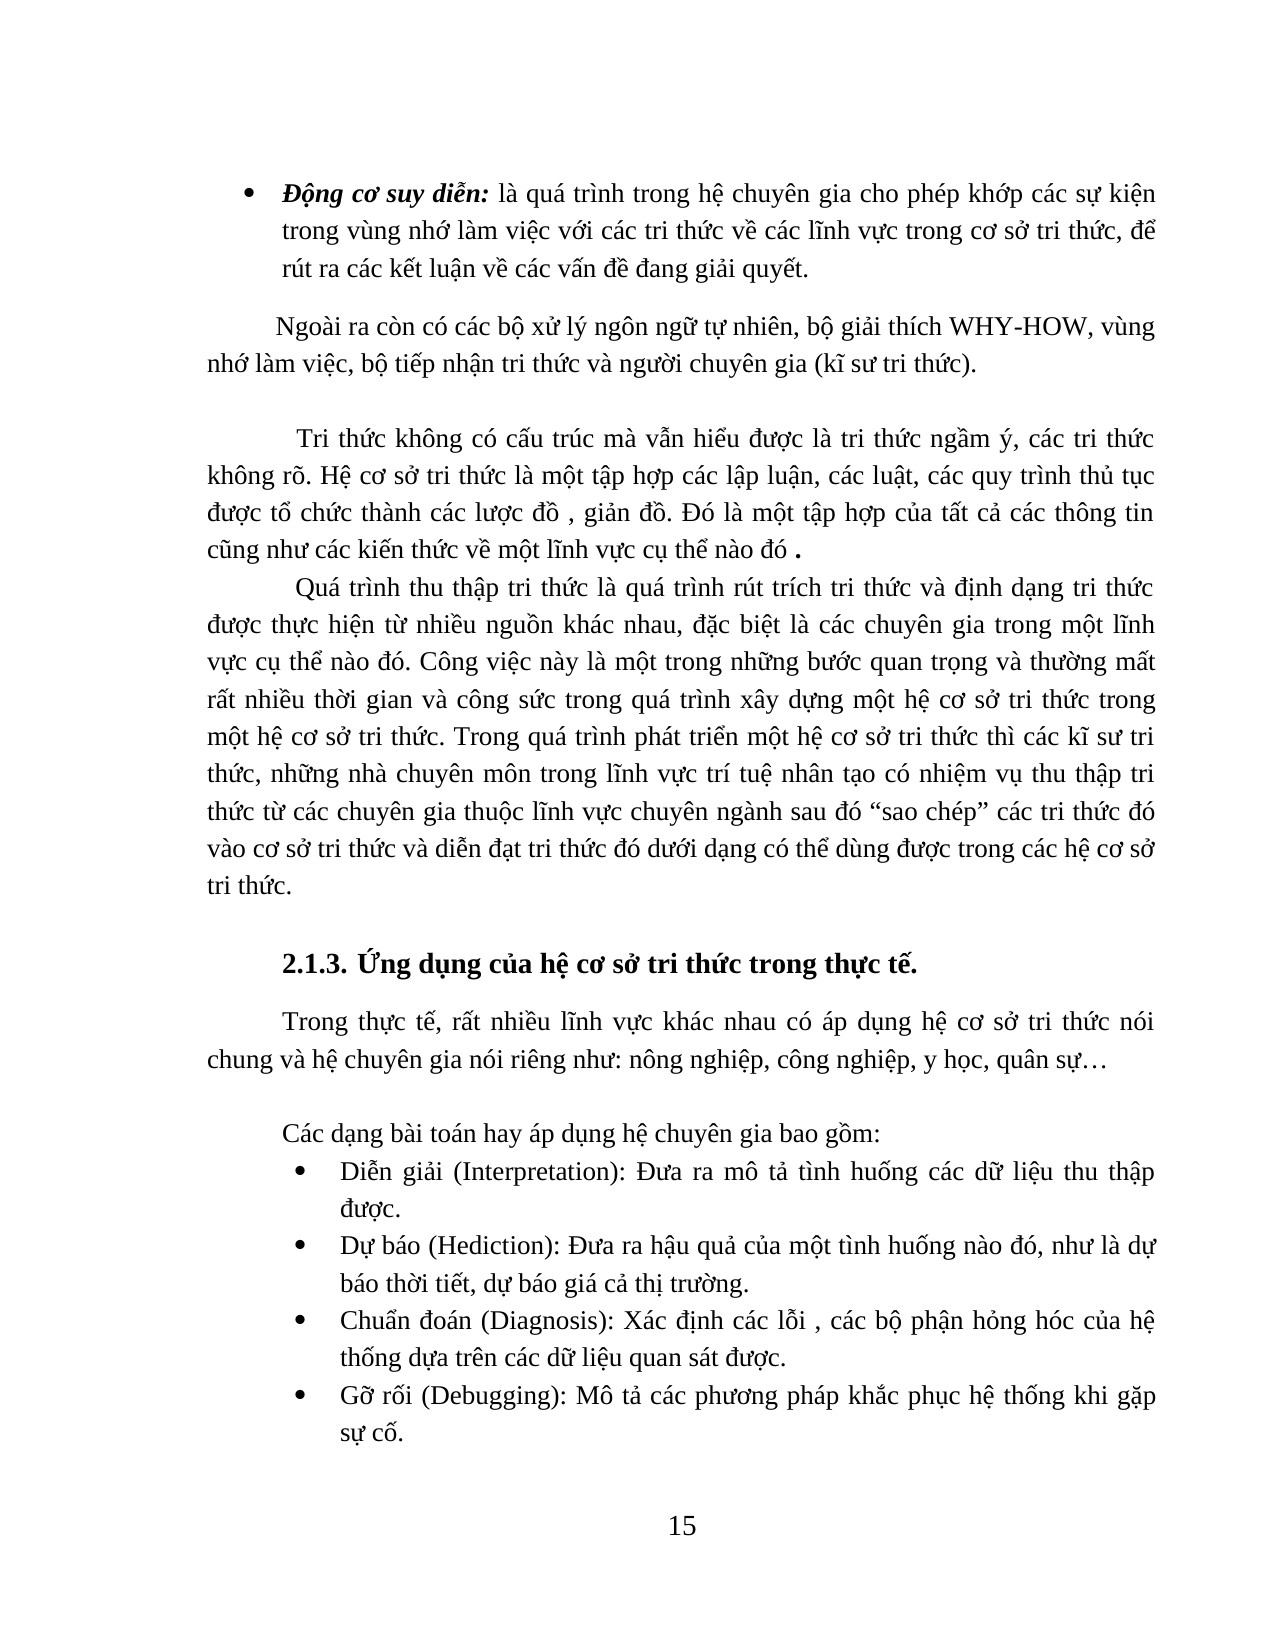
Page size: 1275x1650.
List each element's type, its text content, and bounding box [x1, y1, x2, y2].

list Động cơ suy diễn: là quá trình trong hệ chuyên gia cho phép khớp các sự kiện trong vùng nhớ làm việc với các tri thức về các lĩnh vực trong cơ sở tri thức, để rút ra các kết luận về các vấn đề đang giải quyết. [244, 177, 1157, 283]
list Dự báo (Hediction): Đưa ra hậu quả của một tình huống nào đó, như là dự báo thời tiết, dự báo giá cả thị trường. [295, 1229, 1157, 1298]
list Gỡ rối (Debugging): Mô tả các phương pháp khắc phục hệ thống khi gặp sự cố. [295, 1379, 1157, 1447]
text Tri thức không có cấu trúc mà vẫn hiểu được là tri thức ngầm ý, các tri thức không rõ. Hệ cơ sở tri thức là một tập hợp các lập luận, các luật, các quy trình thủ tục được tổ chức thành các lược đồ , giản đồ. Đó là một tập hợp của tất cả các thông tin cũng như các kiến thức về một lĩnh vực cụ thể nào đó . [207, 422, 1157, 565]
text Quá trình thu thập tri thức là quá trình rút trích tri thức và định dạng tri thức được thực hiện từ nhiều nguồn khác nhau, đặc biệt là các chuyên gia trong một lĩnh vực cụ thể nào đó. Công việc này là một trong những bước quan trọng và thường mất rất nhiều thời gian và công sức trong quá trình xây dựng một hệ cơ sở tri thức trong một hệ cơ sở tri thức. Trong quá trình phát triển một hệ cơ sở tri thức thì các kĩ sư tri thức, những nhà chuyên môn trong lĩnh vực trí tuệ nhân tạo có nhiệm vụ thu thập tri thức từ các chuyên gia thuộc lĩnh vực chuyên ngành sau đó “sao chép” các tri thức đó vào cơ sở tri thức và diễn đạt tri thức đó dưới dạng có thể dùng được trong các hệ cơ sở tri thức. [207, 571, 1157, 900]
text Trong thực tế, rất nhiều lĩnh vực khác nhau có áp dụng hệ cơ sở tri thức nói chung và hệ chuyên gia nói riêng như: nông nghiệp, công nghiệp, y học, quân sự… [207, 1006, 1157, 1074]
list Diễn giải (Interpretation): Đưa ra mô tả tình huống các dữ liệu thu thập được. [295, 1155, 1157, 1223]
list Chuẩn đoán (Diagnosis): Xác định các lỗi , các bộ phận hỏng hóc của hệ thống dựa trên các dữ liệu quan sát được. [295, 1304, 1157, 1373]
text Các dạng bài toán hay áp dụng hệ chuyên gia bao gồm: [282, 1117, 1157, 1148]
list Ứng dụng của hệ cơ sở tri thức trong thực tế. [282, 946, 1157, 980]
text Ngoài ra còn có các bộ xử lý ngôn ngữ tự nhiên, bộ giải thích WHY-HOW, vùng nhớ làm việc, bộ tiếp nhận tri thức và người chuyên gia (kĩ sư tri thức). [207, 310, 1157, 378]
